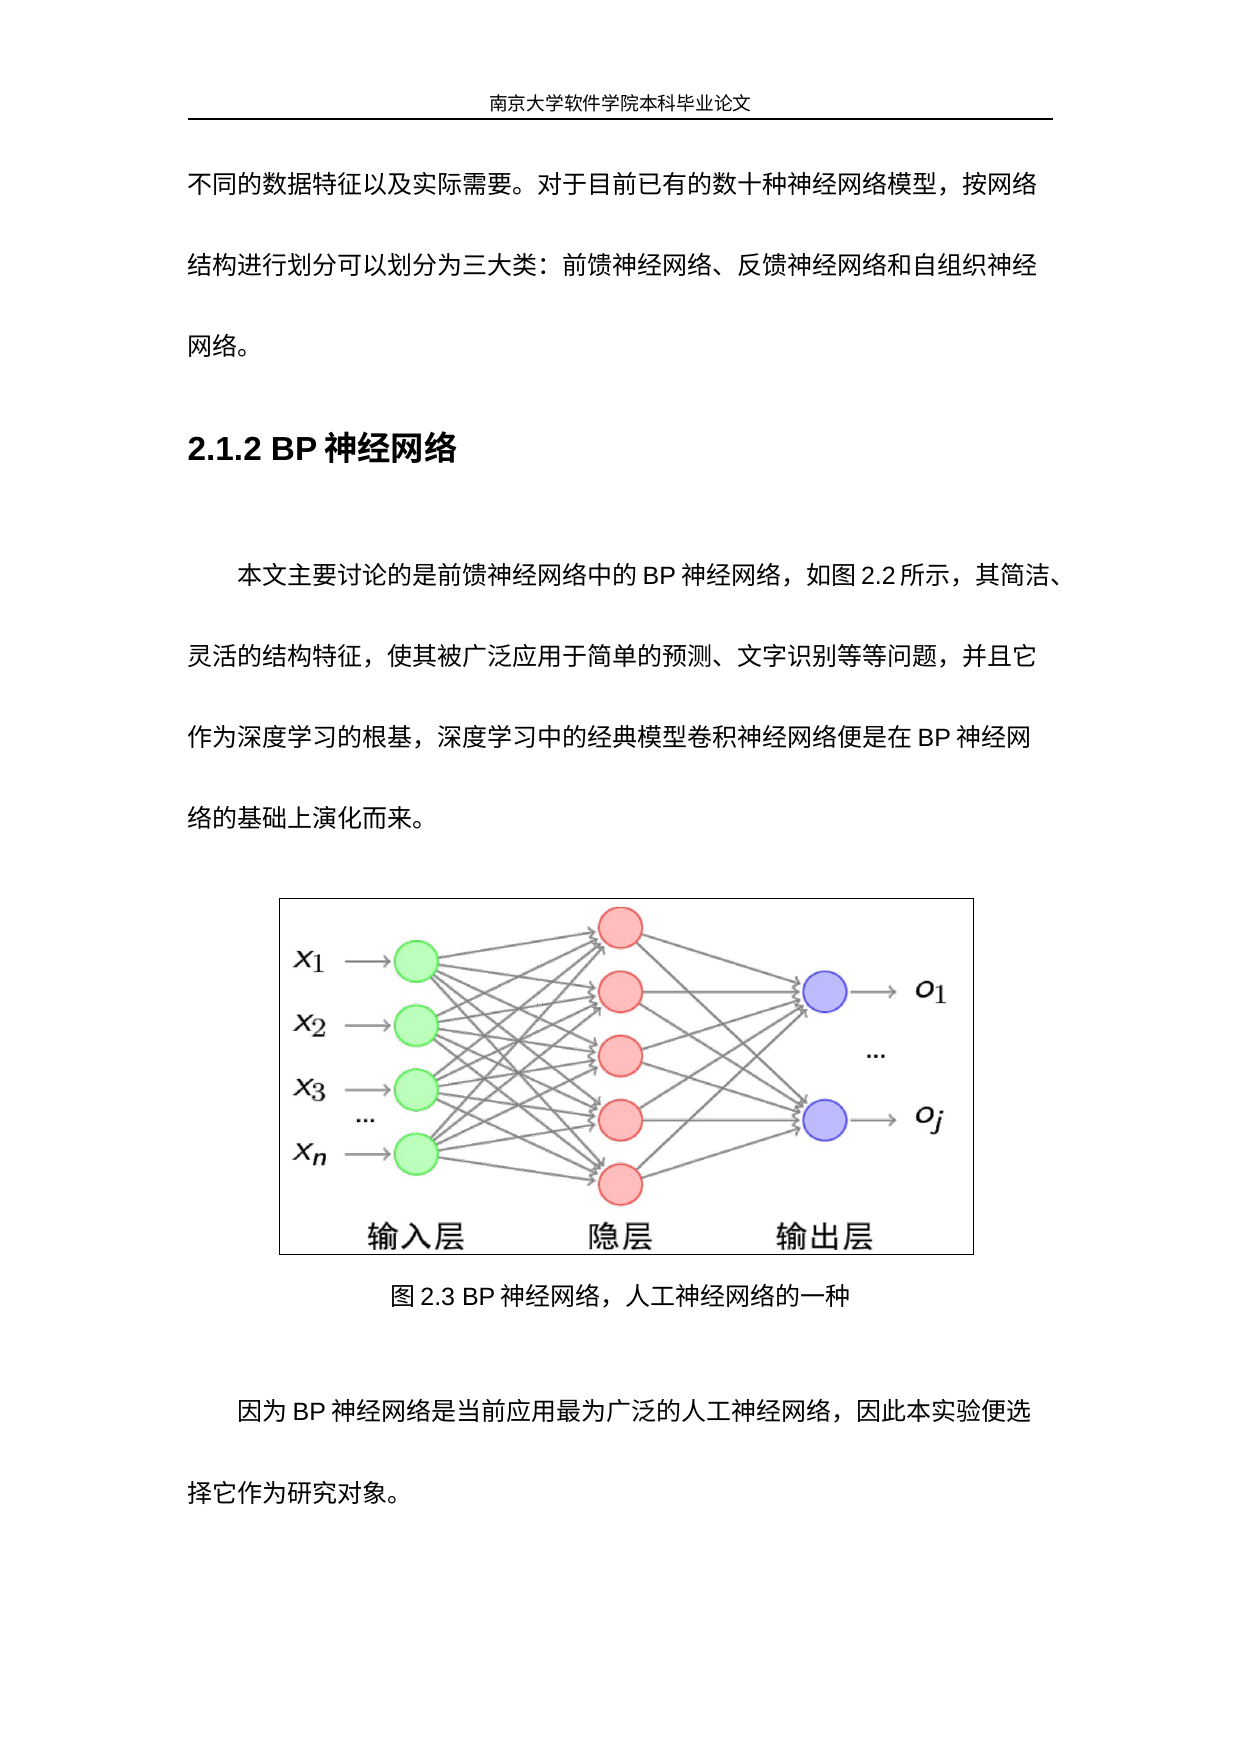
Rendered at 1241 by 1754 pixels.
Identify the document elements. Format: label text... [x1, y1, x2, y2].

text 图2.3 BP神经网络，人工神经网络的一种 [187, 1262, 1053, 1327]
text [187, 150, 1053, 377]
picture [280, 899, 973, 1254]
text 因为BP神经网络是当前应用最为广泛的人工神经网络，因此本实验便选择它作为研究对象。 [187, 1377, 1053, 1524]
text 本文主要讨论的是前馈神经网络中的BP神经网络，如图2.2所示，其简洁、灵活的结构特征，使其被广泛应用于简单的预测、文字识别等等问题，并且它作为深度学习的根基，深度学习中的经典模型卷积神经网络便是在BP神经网络的基础上演化而来。 [187, 541, 1053, 849]
subtitle 2.1.2 BP神经网络 [187, 414, 1053, 479]
